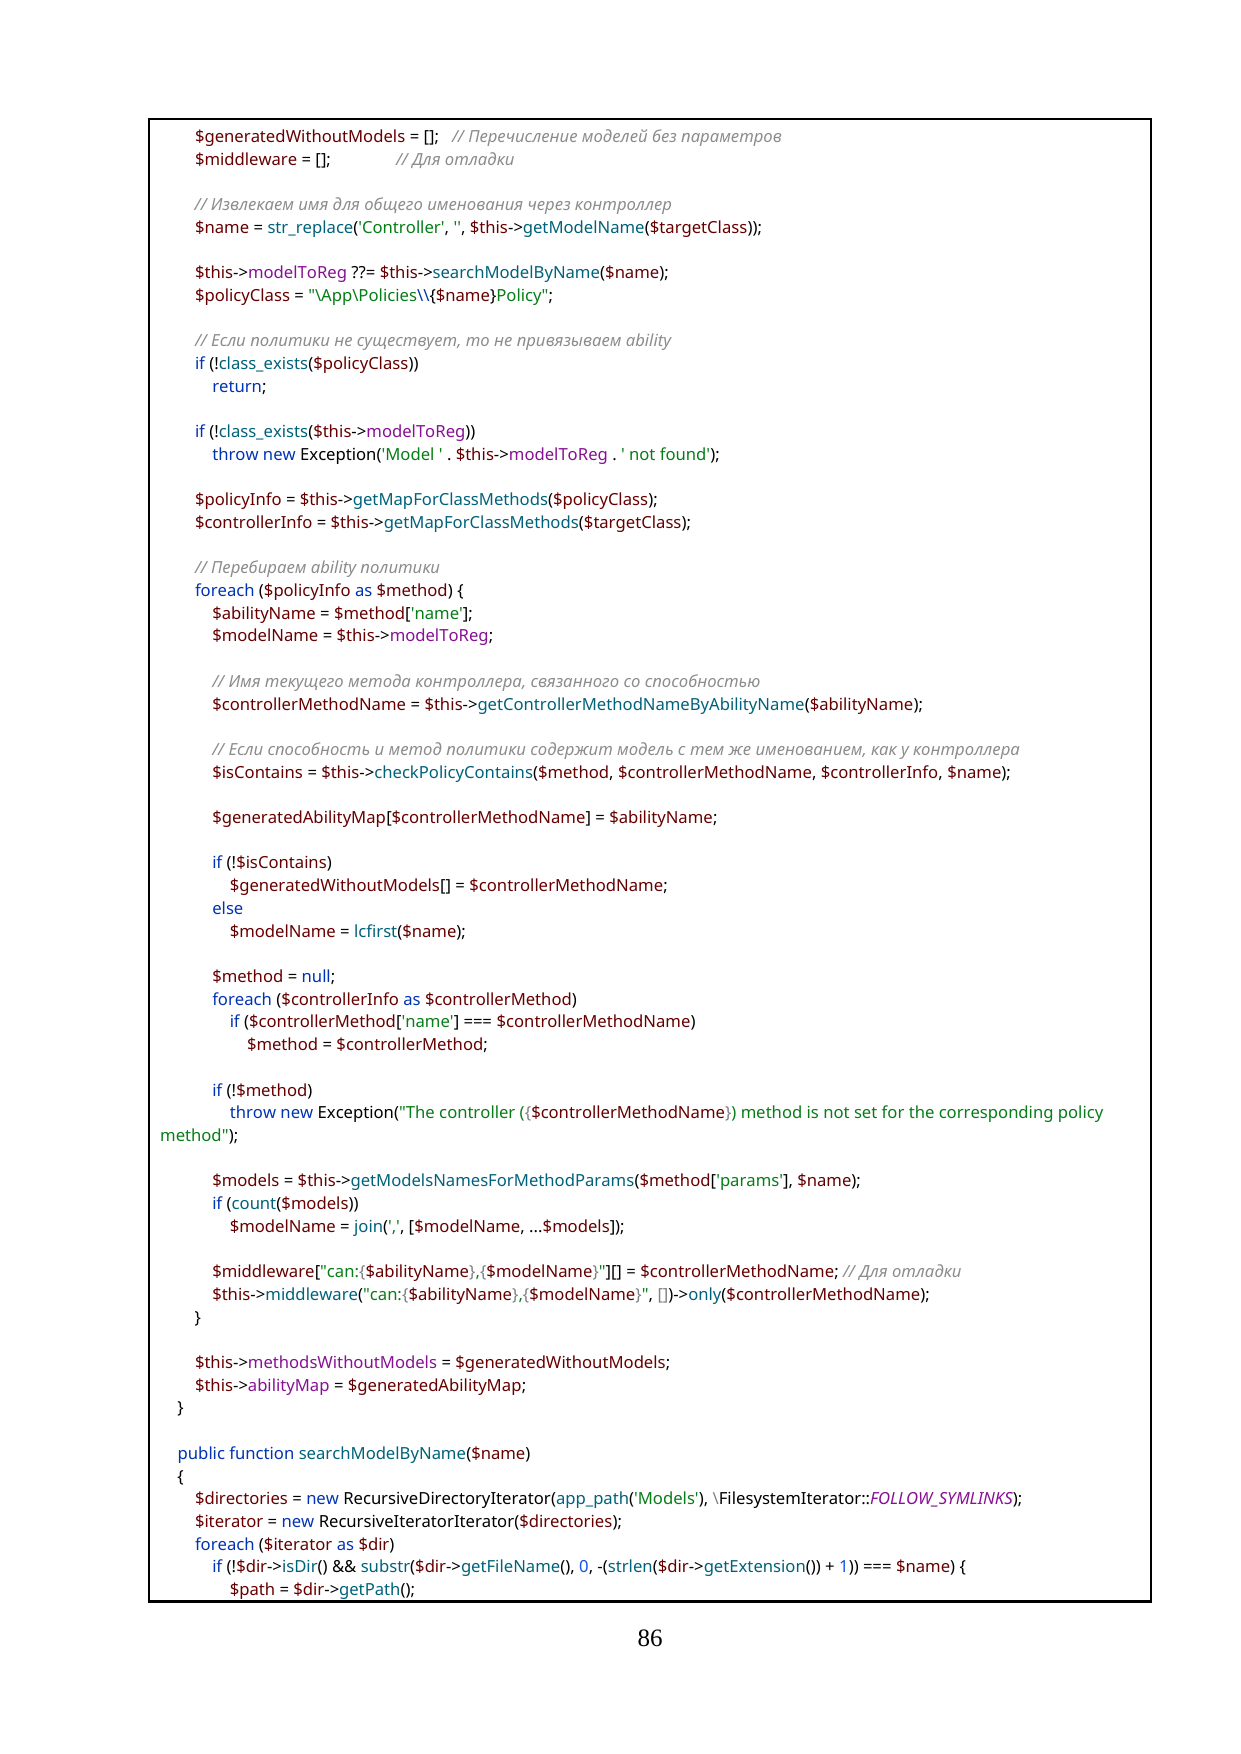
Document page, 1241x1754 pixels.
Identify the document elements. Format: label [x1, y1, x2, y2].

picture [419, 516, 423, 528]
picture [535, 266, 542, 276]
picture [720, 697, 724, 710]
picture [401, 1447, 408, 1457]
table_header [150, 120, 1150, 1600]
picture [619, 1491, 623, 1504]
